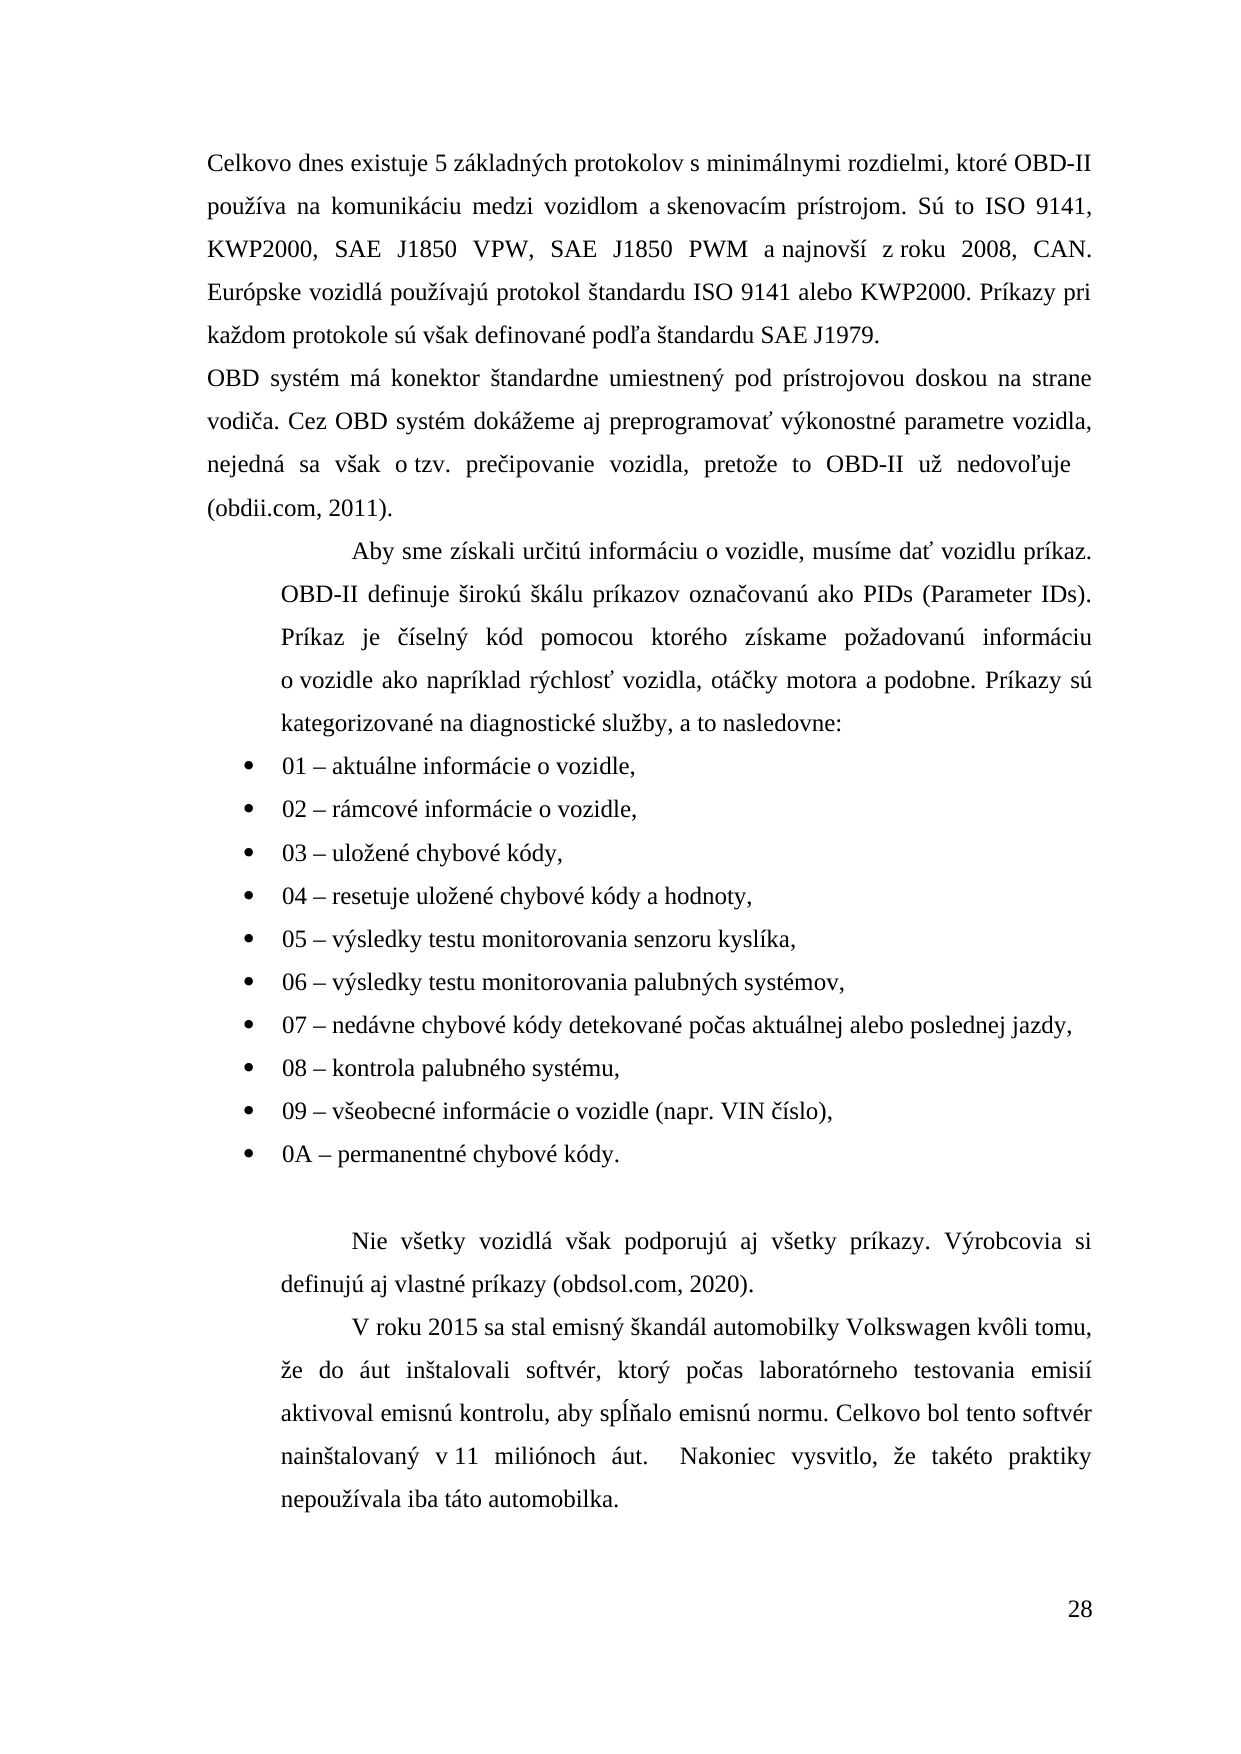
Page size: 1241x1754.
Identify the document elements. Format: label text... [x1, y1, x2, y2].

list 04 – resetuje uložené chybové kódy a hodnoty, [244, 881, 1092, 909]
list 05 – výsledky testu monitorovania senzoru kyslíka, [244, 924, 1092, 953]
list 06 – výsledky testu monitorovania palubných systémov, [244, 967, 1092, 996]
text Celkovo dnes existuje 5 základných protokolov s minimálnymi rozdielmi, ktoré OBD-II používa na komunikáciu medzi vozidlom a skenovacím prístrojom. Sú to ISO 9141, KWP2000, SAE J1850 VPW, SAE J1850 PWM a najnovší z roku 2008, CAN. Európske vozidlá používajú protokol štandardu ISO 9141 alebo KWP2000. Príkazy pri každom protokole sú však definované podľa štandardu SAE J1979. [207, 148, 1092, 349]
list 01 – aktuálne informácie o vozidle, [244, 751, 1092, 780]
text Nie všetky vozidlá však podporujú aj všetky príkazy. Výrobcovia si definujú aj vlastné príkazy . [281, 1226, 1092, 1298]
text V roku 2015 sa stal emisný škandál automobilky Volkswagen kvôli tomu, že do áut inštalovali softvér, ktorý počas laboratórneho testovania emisií aktivoval emisnú kontrolu, aby spĺňalo emisnú normu. Celkovo bol tento softvér nainštalovaný v 11 miliónoch áut. Nakoniec vysvitlo, že takéto praktiky nepoužívala iba táto automobilka. [281, 1312, 1092, 1513]
list 03 – uložené chybové kódy, [244, 838, 1092, 866]
list 0A – permanentné chybové kódy. [244, 1139, 1092, 1168]
text Aby sme získali určitú informáciu o vozidle, musíme dať vozidlu príkaz. OBD-II definuje širokú škálu príkazov označovanú ako PIDs (Parameter IDs). Príkaz je číselný kód pomocou ktorého získame požadovanú informáciu o vozidle ako napríklad rýchlosť vozidla, otáčky motora a podobne. Príkazy sú kategorizované na diagnostické služby, a to nasledovne: [281, 536, 1092, 737]
list 07 – nedávne chybové kódy detekované počas aktuálnej alebo poslednej jazdy, [244, 1010, 1092, 1039]
list 02 – rámcové informácie o vozidle, [244, 794, 1092, 823]
text OBD systém má konektor štandardne umiestnený pod prístrojovou doskou na strane vodiča. Cez OBD systém dokážeme aj preprogramovať výkonostné parametre vozidla, nejedná sa však o tzv. prečipovanie vozidla, pretože to OBD-II už nedovoľuje . [207, 363, 1092, 521]
list 09 – všeobecné informácie o vozidle (napr. VIN číslo), [244, 1096, 1092, 1125]
list 08 – kontrola palubného systému, [244, 1053, 1092, 1082]
